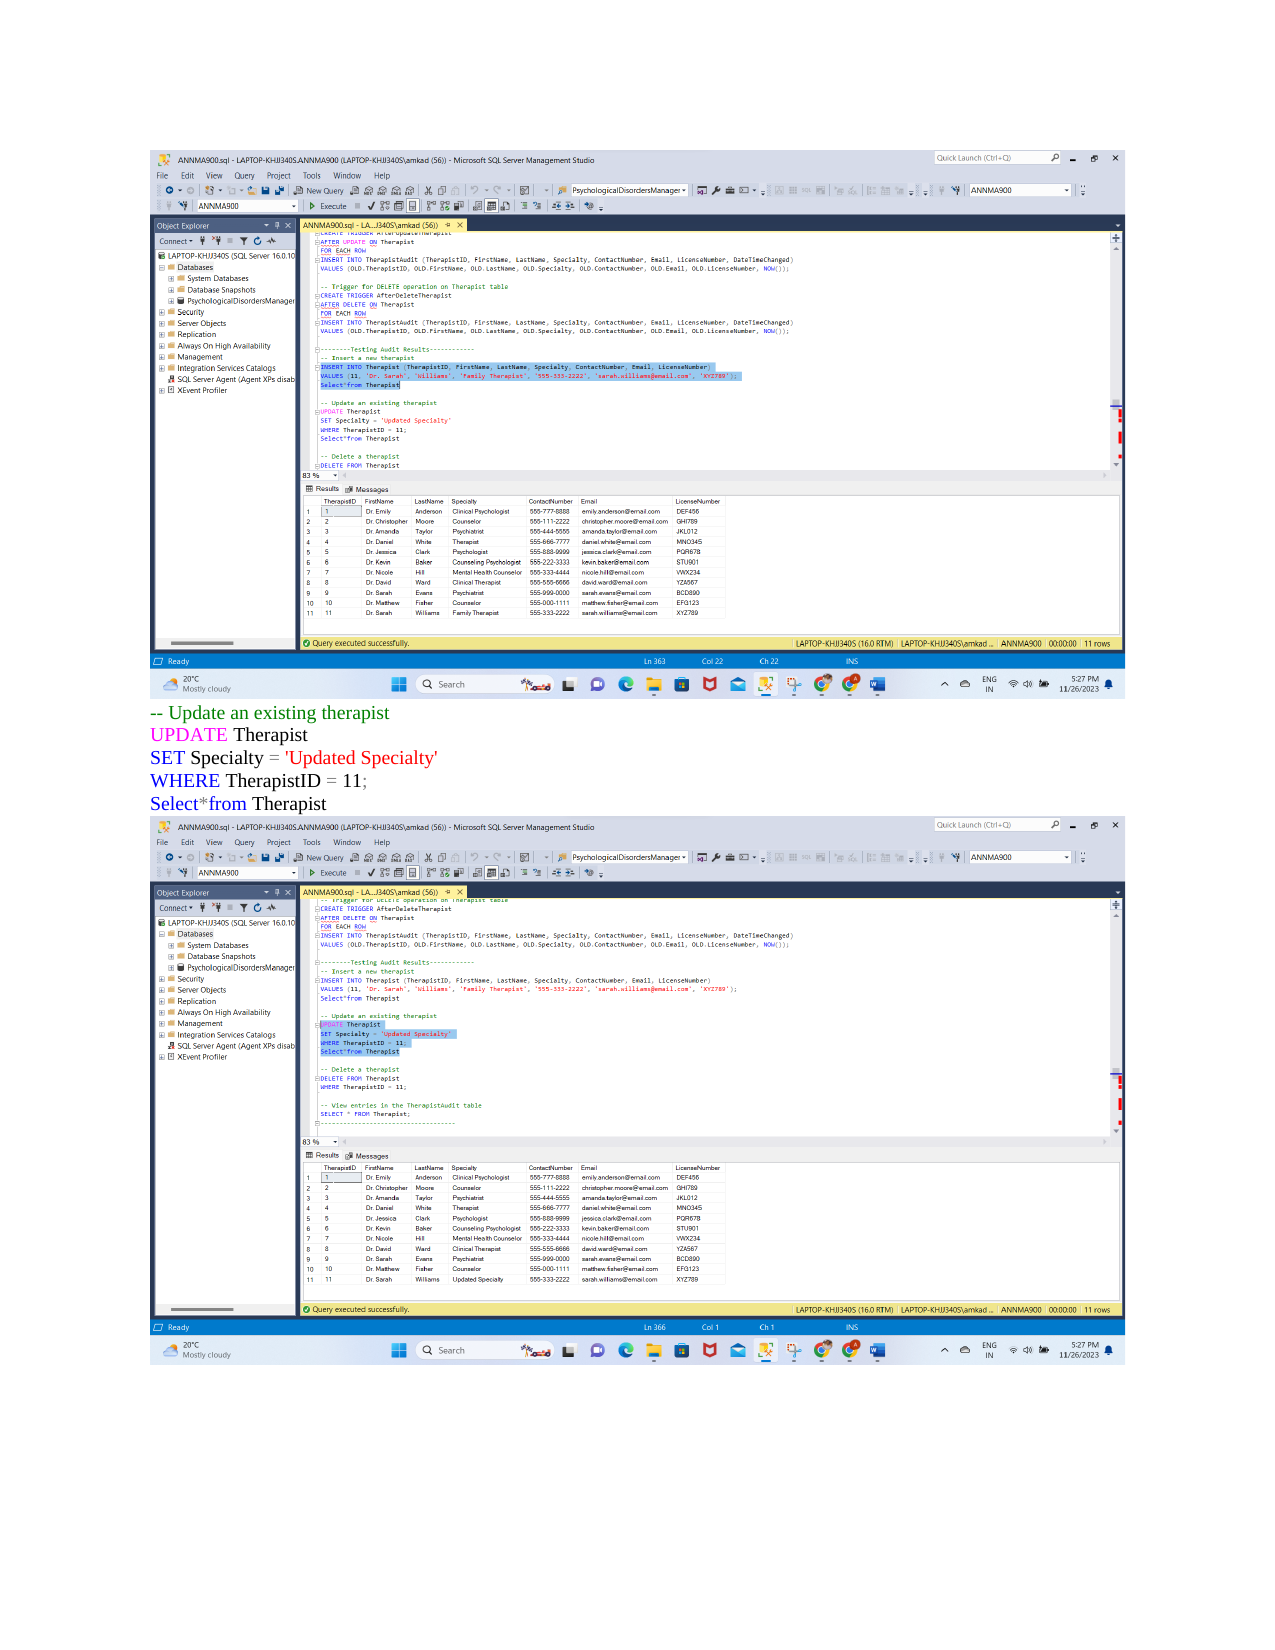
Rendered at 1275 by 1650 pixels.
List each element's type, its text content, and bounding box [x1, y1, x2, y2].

text SET Specialty = 'Updated Specialty' [150, 746, 1125, 769]
picture [150, 816, 1125, 1365]
picture [150, 150, 1125, 699]
text Select*from Therapist [150, 792, 1125, 815]
text -- Update an existing therapist [150, 701, 1125, 723]
text WHERE TherapistID = 11; [150, 769, 1125, 792]
text UPDATE Therapist [150, 723, 1125, 746]
